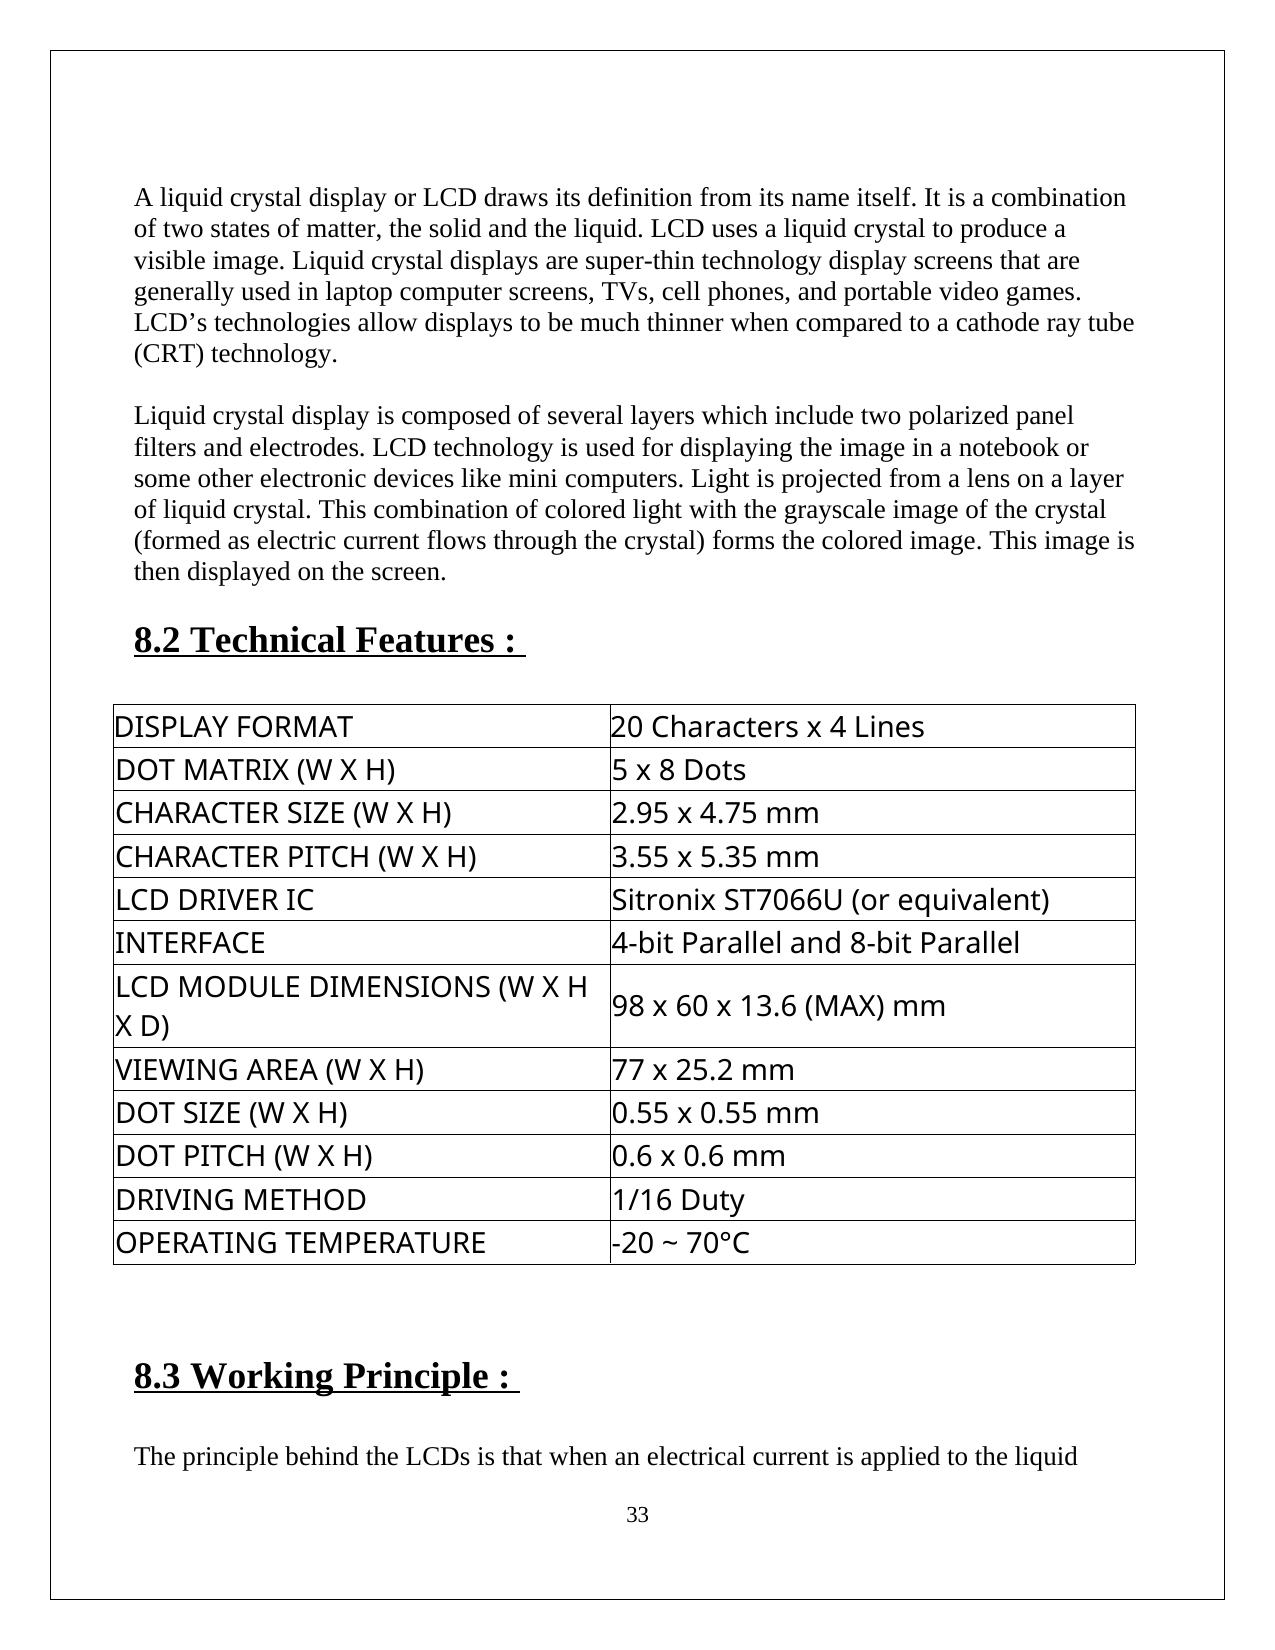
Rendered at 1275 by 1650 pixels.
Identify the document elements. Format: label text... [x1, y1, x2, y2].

table_cell 0.6 x 0.6 mm [611, 1135, 1135, 1177]
table_cell VIEWING AREA (W X H) [114, 1048, 610, 1090]
table_cell 5 x 8 Dots [611, 748, 1135, 790]
table_cell DOT PITCH (W X H) [114, 1135, 610, 1177]
table_cell 3.55 x 5.35 mm [611, 835, 1135, 877]
text 8.2 Technical Features : [133, 617, 1142, 661]
table_cell LCD DRIVER IC [114, 878, 610, 920]
table_header 20 Characters x 4 Lines [611, 705, 1135, 747]
table_cell 98 x 60 x 13.6 (MAX) mm [611, 965, 1135, 1047]
table_cell 77 x 25.2 mm [611, 1048, 1135, 1090]
text Liquid crystal display is composed of several layers which include two polarized panel filters and electrodes. LCD technology is used for displaying the image in a notebook or some other electronic devices like mini computers. Light is projected from a lens on a layer of liquid crystal. This combination of colored light with the grayscale image of the crystal (formed as electric current flows through the crystal) forms the colored image. This image is then displayed on the screen. [133, 399, 1142, 586]
table_cell Sitronix ST7066U (or equivalent) [611, 878, 1135, 920]
text A liquid crystal display or LCD draws its definition from its name itself. It is a combination of two states of matter, the solid and the liquid. LCD uses a liquid crystal to produce a visible image. Liquid crystal displays are super-thin technology display screens that are generally used in laptop computer screens, TVs, cell phones, and portable video games. LCD’s technologies allow displays to be much thinner when compared to a cathode ray tube (CRT) technology. [133, 181, 1142, 368]
table_cell LCD MODULE DIMENSIONS (W X H X D) [114, 965, 610, 1047]
text 8.3 Working Principle : [133, 1353, 1142, 1397]
table_cell DOT MATRIX (W X H) [114, 748, 610, 790]
table_cell DOT SIZE (W X H) [114, 1091, 610, 1133]
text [133, 1440, 1142, 1471]
table_cell CHARACTER SIZE (W X H) [114, 791, 610, 834]
table_cell 0.55 x 0.55 mm [611, 1091, 1135, 1133]
table_cell CHARACTER PITCH (W X H) [114, 835, 610, 877]
table_cell OPERATING TEMPERATURE [114, 1221, 610, 1263]
table_cell -20 ~ 70°C [611, 1221, 1135, 1263]
table_cell 2.95 x 4.75 mm [611, 791, 1135, 834]
table_cell 4-bit Parallel and 8-bit Parallel [611, 921, 1135, 964]
table_cell INTERFACE [114, 921, 610, 964]
table_cell 1/16 Duty [611, 1178, 1135, 1220]
table_cell DRIVING METHOD [114, 1178, 610, 1220]
table_header DISPLAY FORMAT [114, 705, 610, 747]
